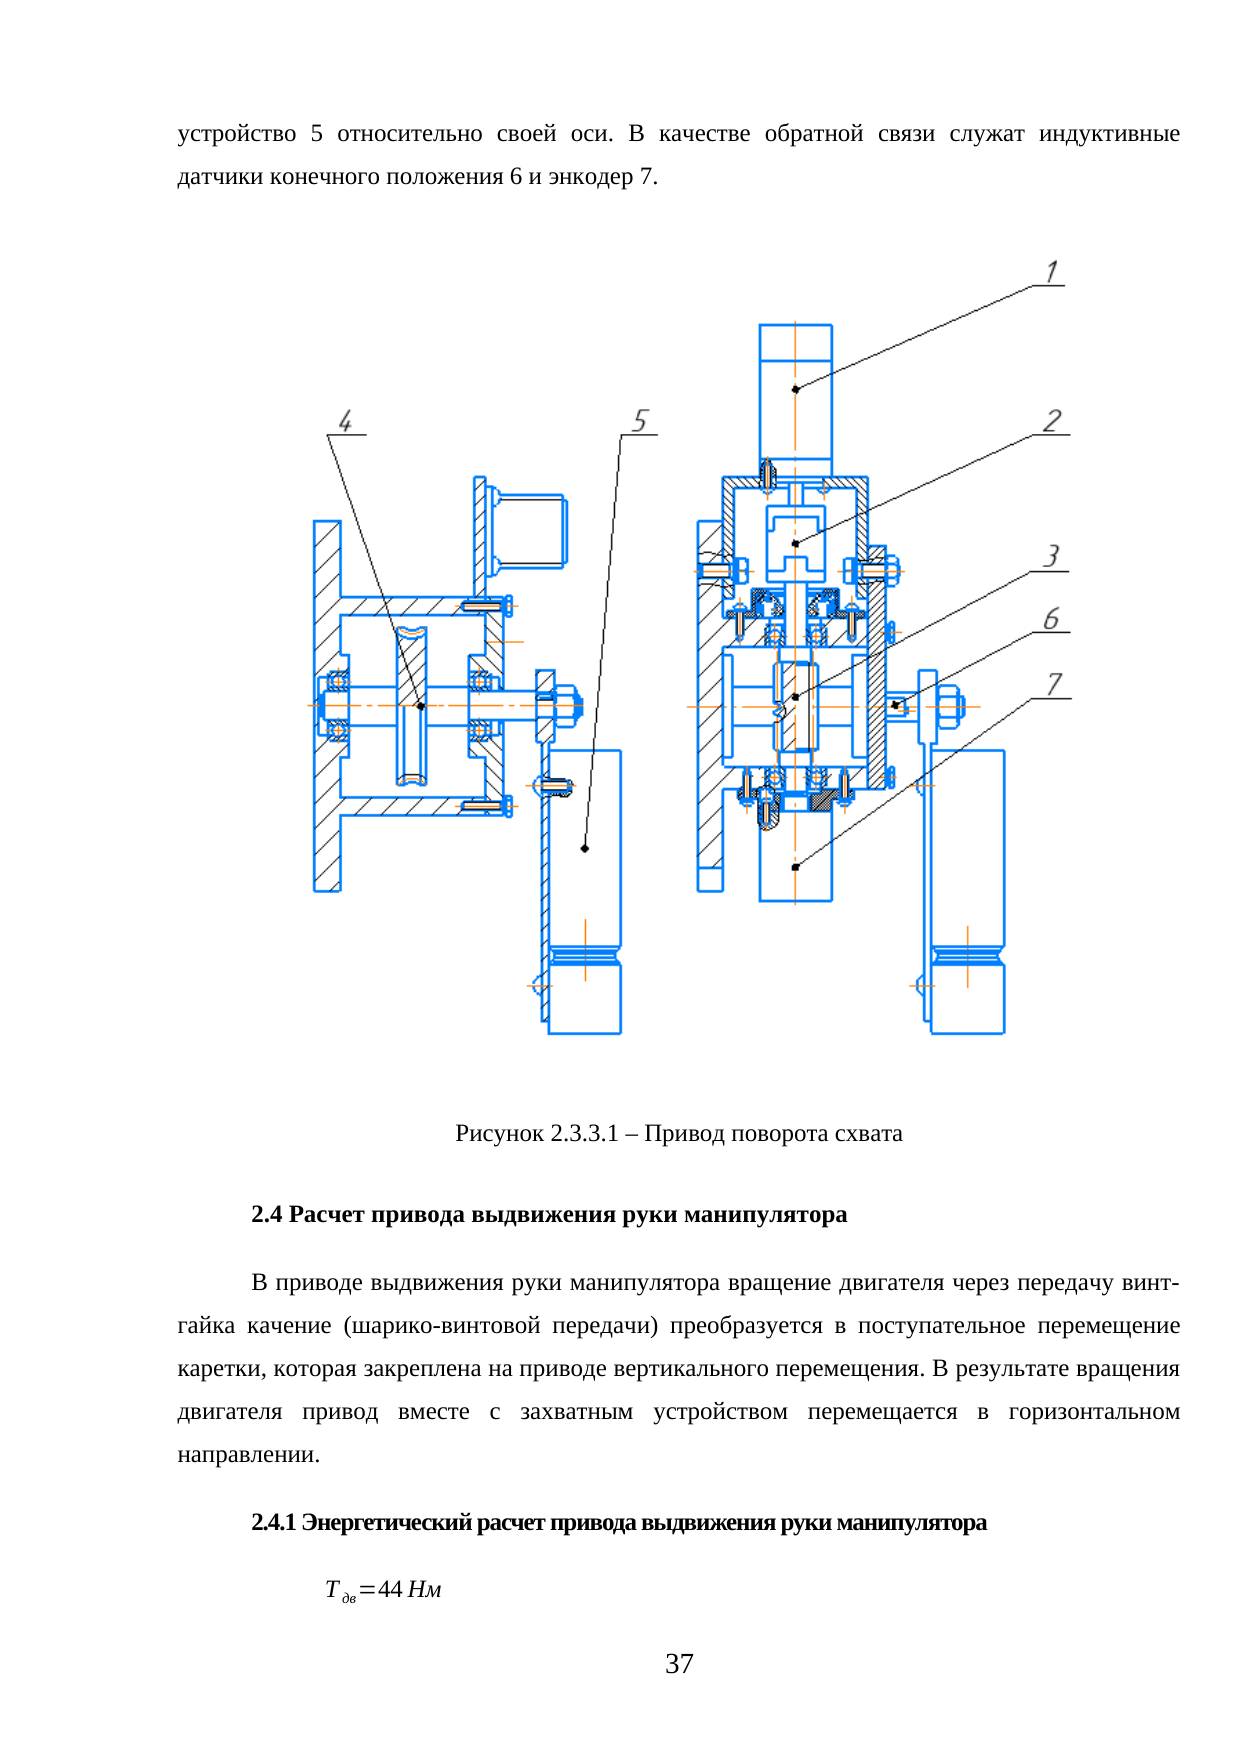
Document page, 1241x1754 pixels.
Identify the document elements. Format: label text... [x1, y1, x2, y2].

picture [251, 241, 1108, 1067]
text Рисунок 2.3.3.1 – Привод поворота схвата [177, 1118, 1181, 1147]
text В приводе выдвижения руки манипулятора вращение двигателя через передачу винт-гайка качение (шарико-винтовой передачи) преобразуется в поступательное перемещение каретки, которая закреплена на приводе вертикального перемещения. В результате вращения двигателя привод вместе с захватным устройством перемещается в горизонтальном направлении. [177, 1267, 1181, 1468]
title 2.4.1 Энергетический расчет привода выдвижения руки манипулятора [177, 1507, 1181, 1536]
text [177, 118, 1181, 190]
subtitle 2.4 Расчет привода выдвижения руки манипулятора [177, 1199, 1181, 1227]
